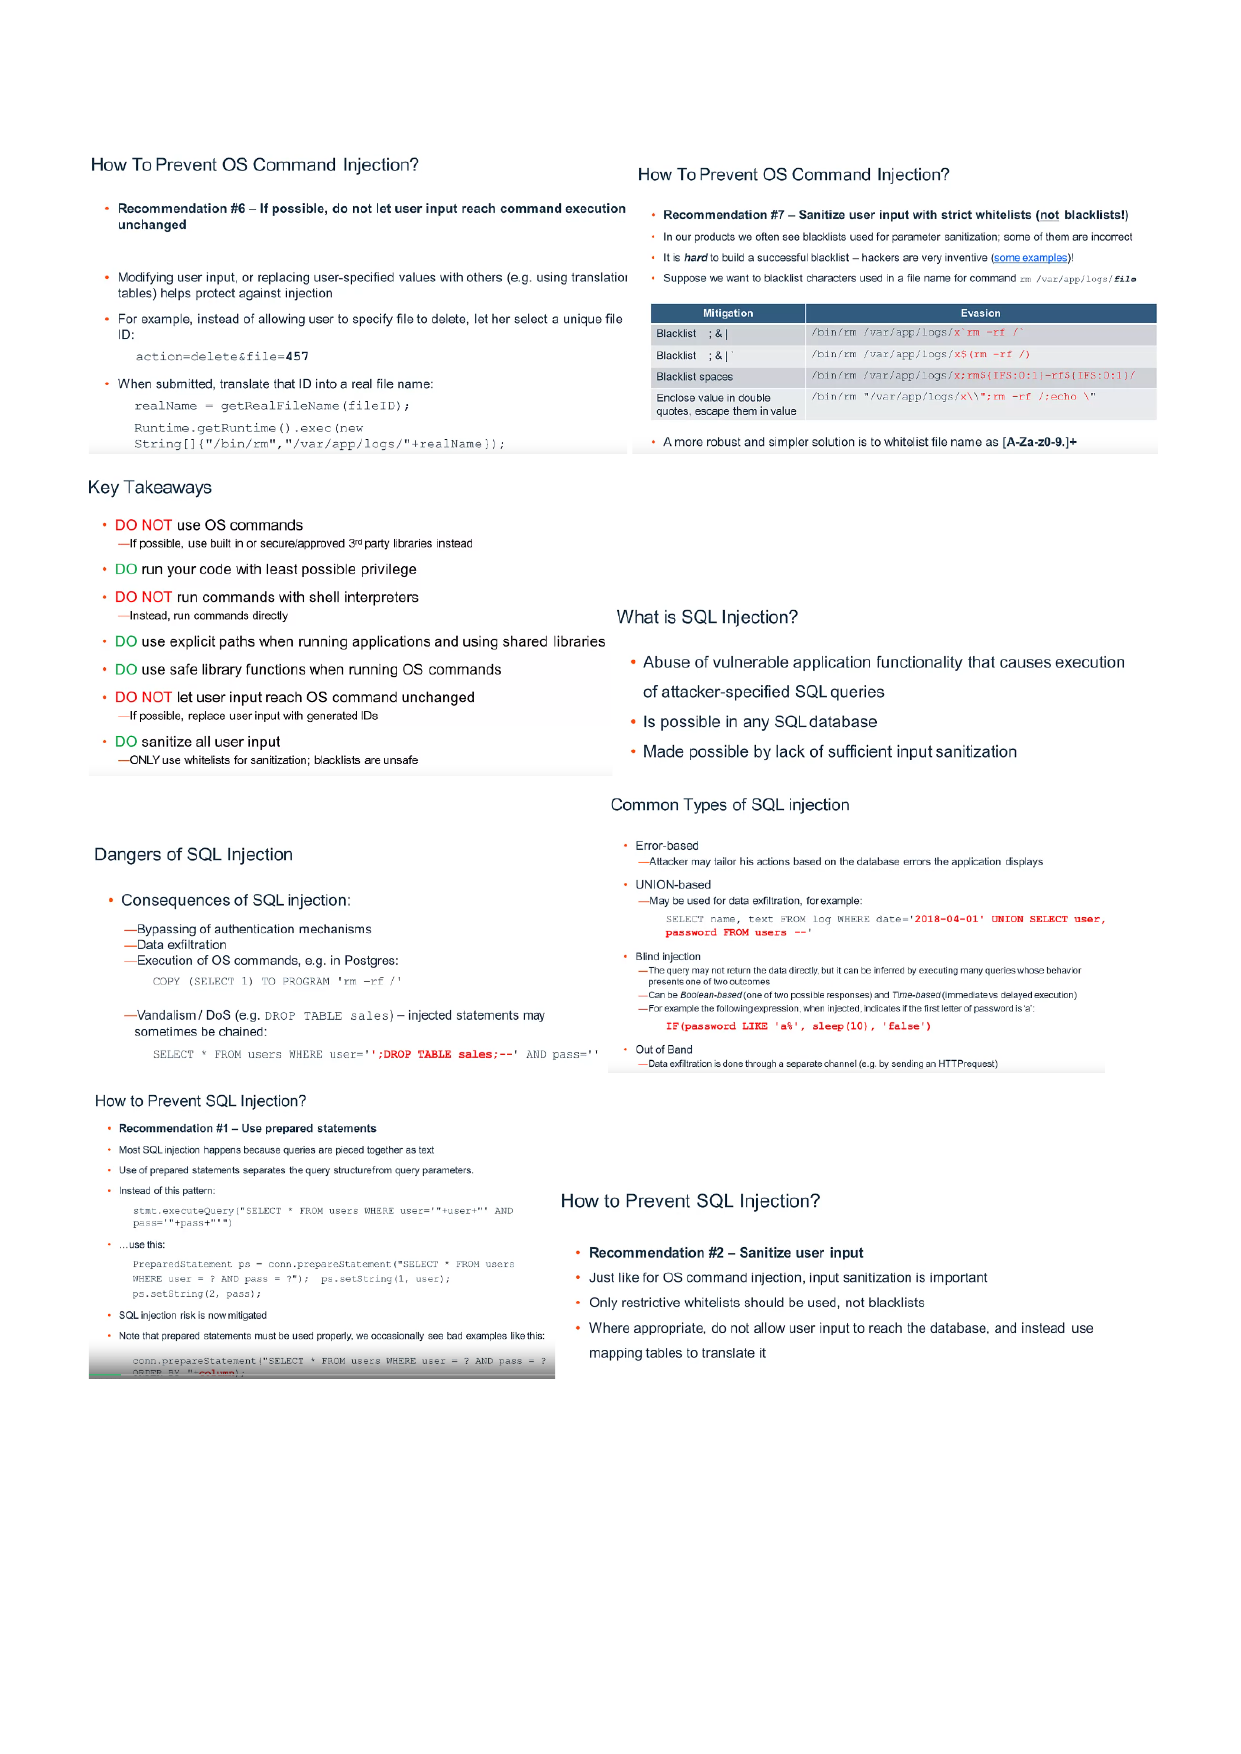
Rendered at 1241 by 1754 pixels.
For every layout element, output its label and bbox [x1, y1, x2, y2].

picture [632, 162, 1158, 454]
picture [88, 1091, 1114, 1379]
picture [88, 147, 628, 454]
picture [88, 794, 1105, 1073]
picture [88, 472, 1151, 776]
